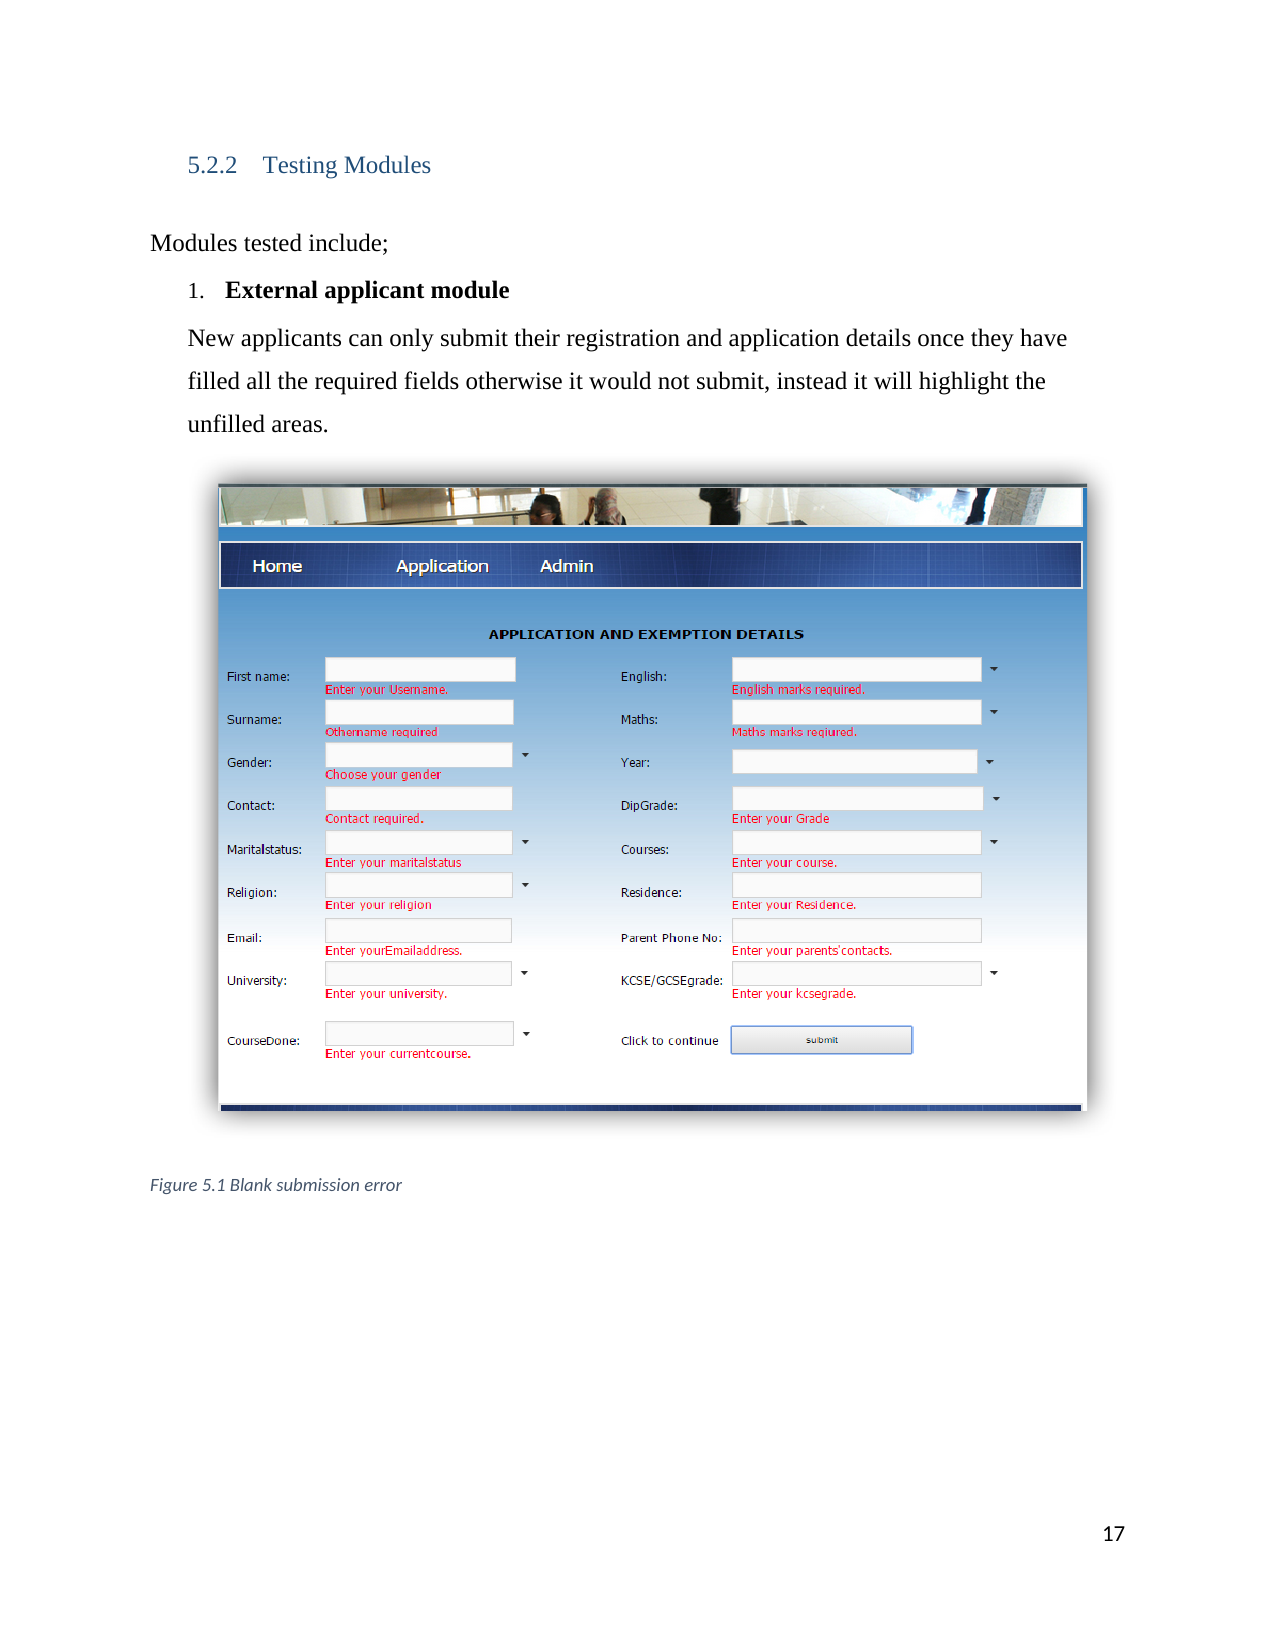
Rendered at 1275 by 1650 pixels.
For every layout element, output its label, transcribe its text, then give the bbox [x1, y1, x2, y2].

list External applicant module [187, 276, 1125, 304]
picture [218, 483, 1088, 1111]
text Modules tested include; [150, 228, 1125, 257]
subtitle Figure 5.1 Blank submission error [150, 1174, 1125, 1197]
subtitle Testing Modules [187, 150, 1125, 179]
